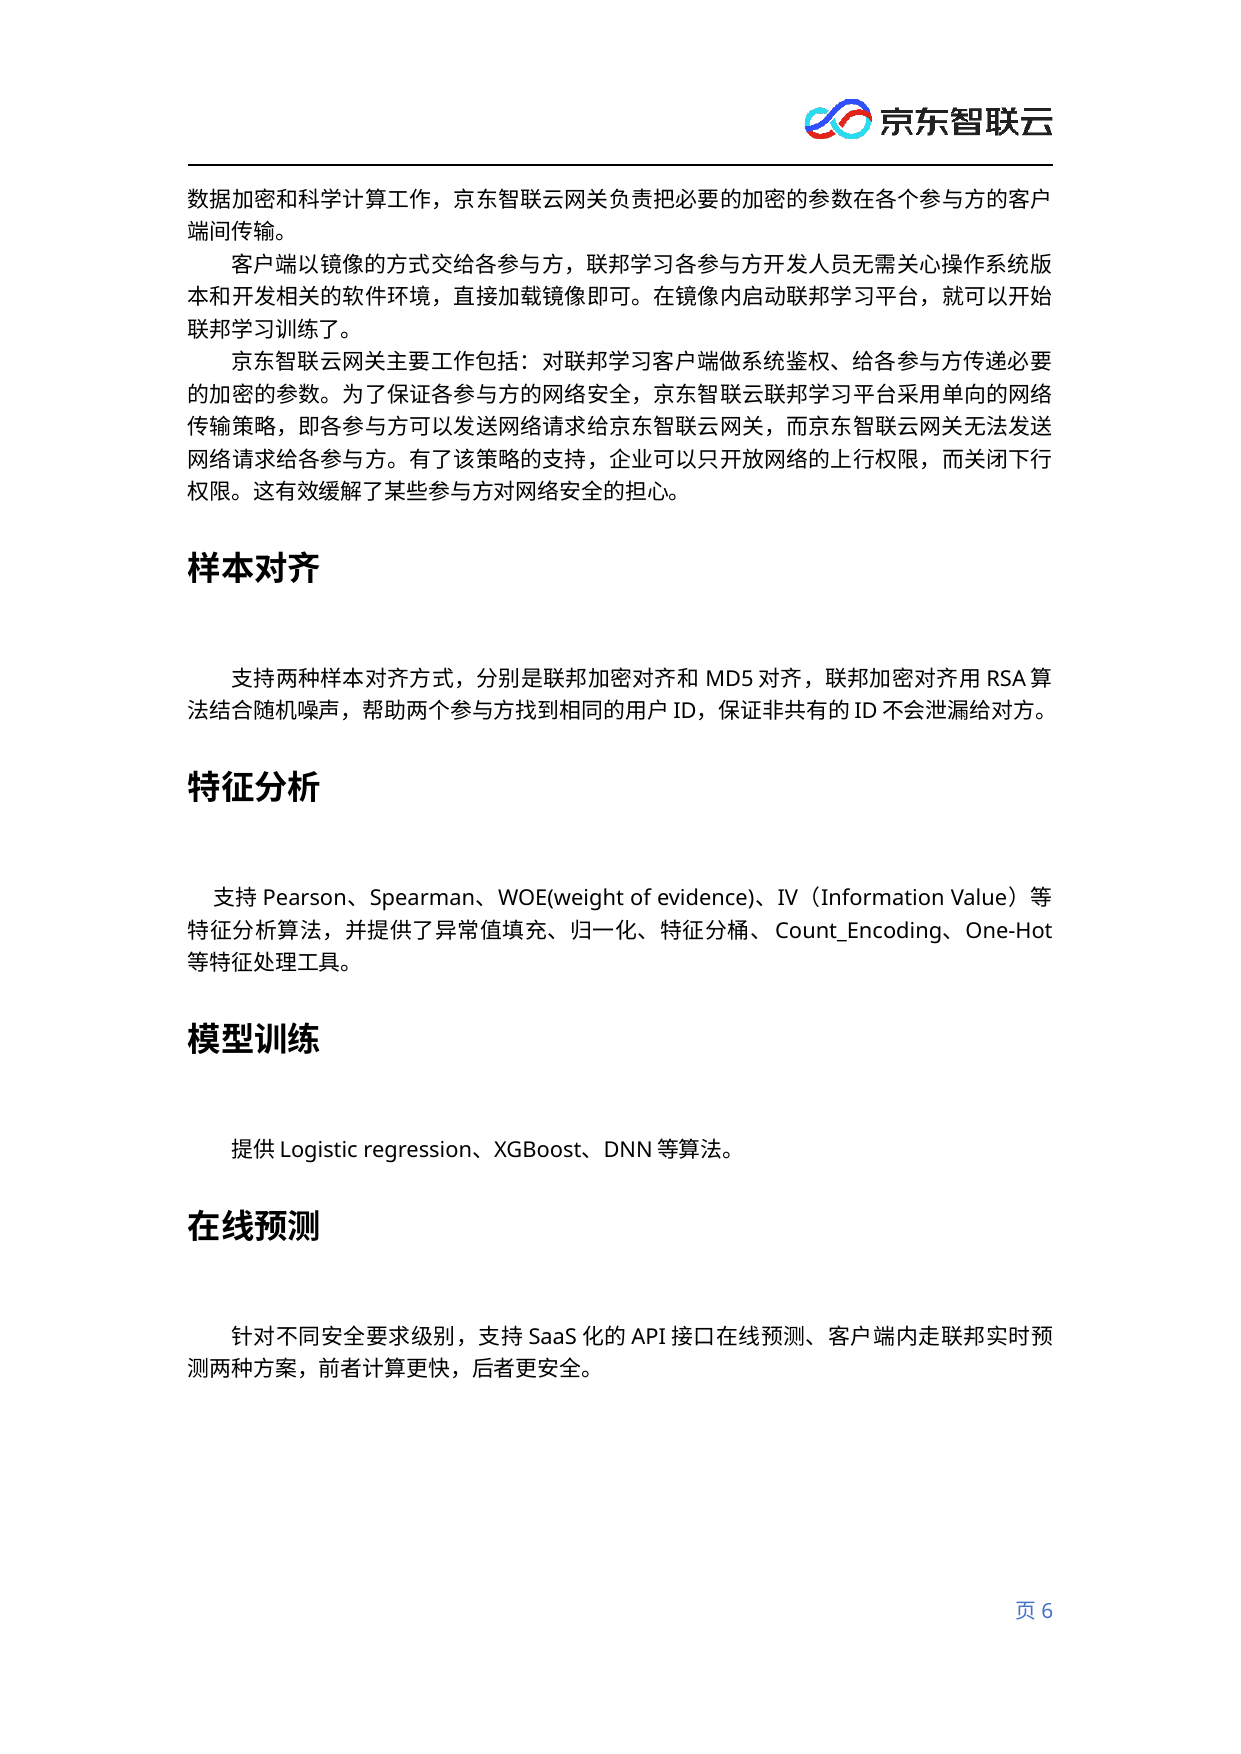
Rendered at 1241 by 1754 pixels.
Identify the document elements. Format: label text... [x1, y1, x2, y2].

subtitle 样本对齐 [187, 533, 1053, 598]
text 支持两种样本对齐方式，分别是联邦加密对齐和MD5对齐，联邦加密对齐用RSA算法结合随机噪声，帮助两个参与方找到相同的用户ID，保证非共有的ID不会泄漏给对方。 [187, 661, 1053, 726]
subtitle 模型训练 [187, 1004, 1053, 1069]
subtitle 在线预测 [187, 1191, 1053, 1256]
picture [804, 99, 1053, 139]
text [187, 181, 1053, 246]
text 客户端以镜像的方式交给各参与方，联邦学习各参与方开发人员无需关心操作系统版本和开发相关的软件环境，直接加载镜像即可。在镜像内启动联邦学习平台，就可以开始联邦学习训练了。 [187, 246, 1053, 344]
text 提供Logistic regression、XGBoost、DNN等算法。 [187, 1132, 1053, 1164]
subtitle 特征分析 [187, 753, 1053, 818]
text 针对不同安全要求级别，支持SaaS化的API接口在线预测、客户端内走联邦实时预测两种方案，前者计算更快，后者更安全。 [187, 1318, 1053, 1383]
text 支持Pearson、Spearman、WOE(weight of evidence)、IV（Information Value）等特征分析算法，并提供了异常值填充、归一化、特征分桶、Count_Encoding、One-Hot等特征处理工具。 [187, 880, 1053, 977]
text 京东智联云网关主要工作包括：对联邦学习客户端做系统鉴权、给各参与方传递必要的加密的参数。为了保证各参与方的网络安全，京东智联云联邦学习平台采用单向的网络传输策略，即各参与方可以发送网络请求给京东智联云网关，而京东智联云网关无法发送网络请求给各参与方。有了该策略的支持，企业可以只开放网络的上行权限，而关闭下行权限。这有效缓解了某些参与方对网络安全的担心。 [187, 344, 1053, 506]
